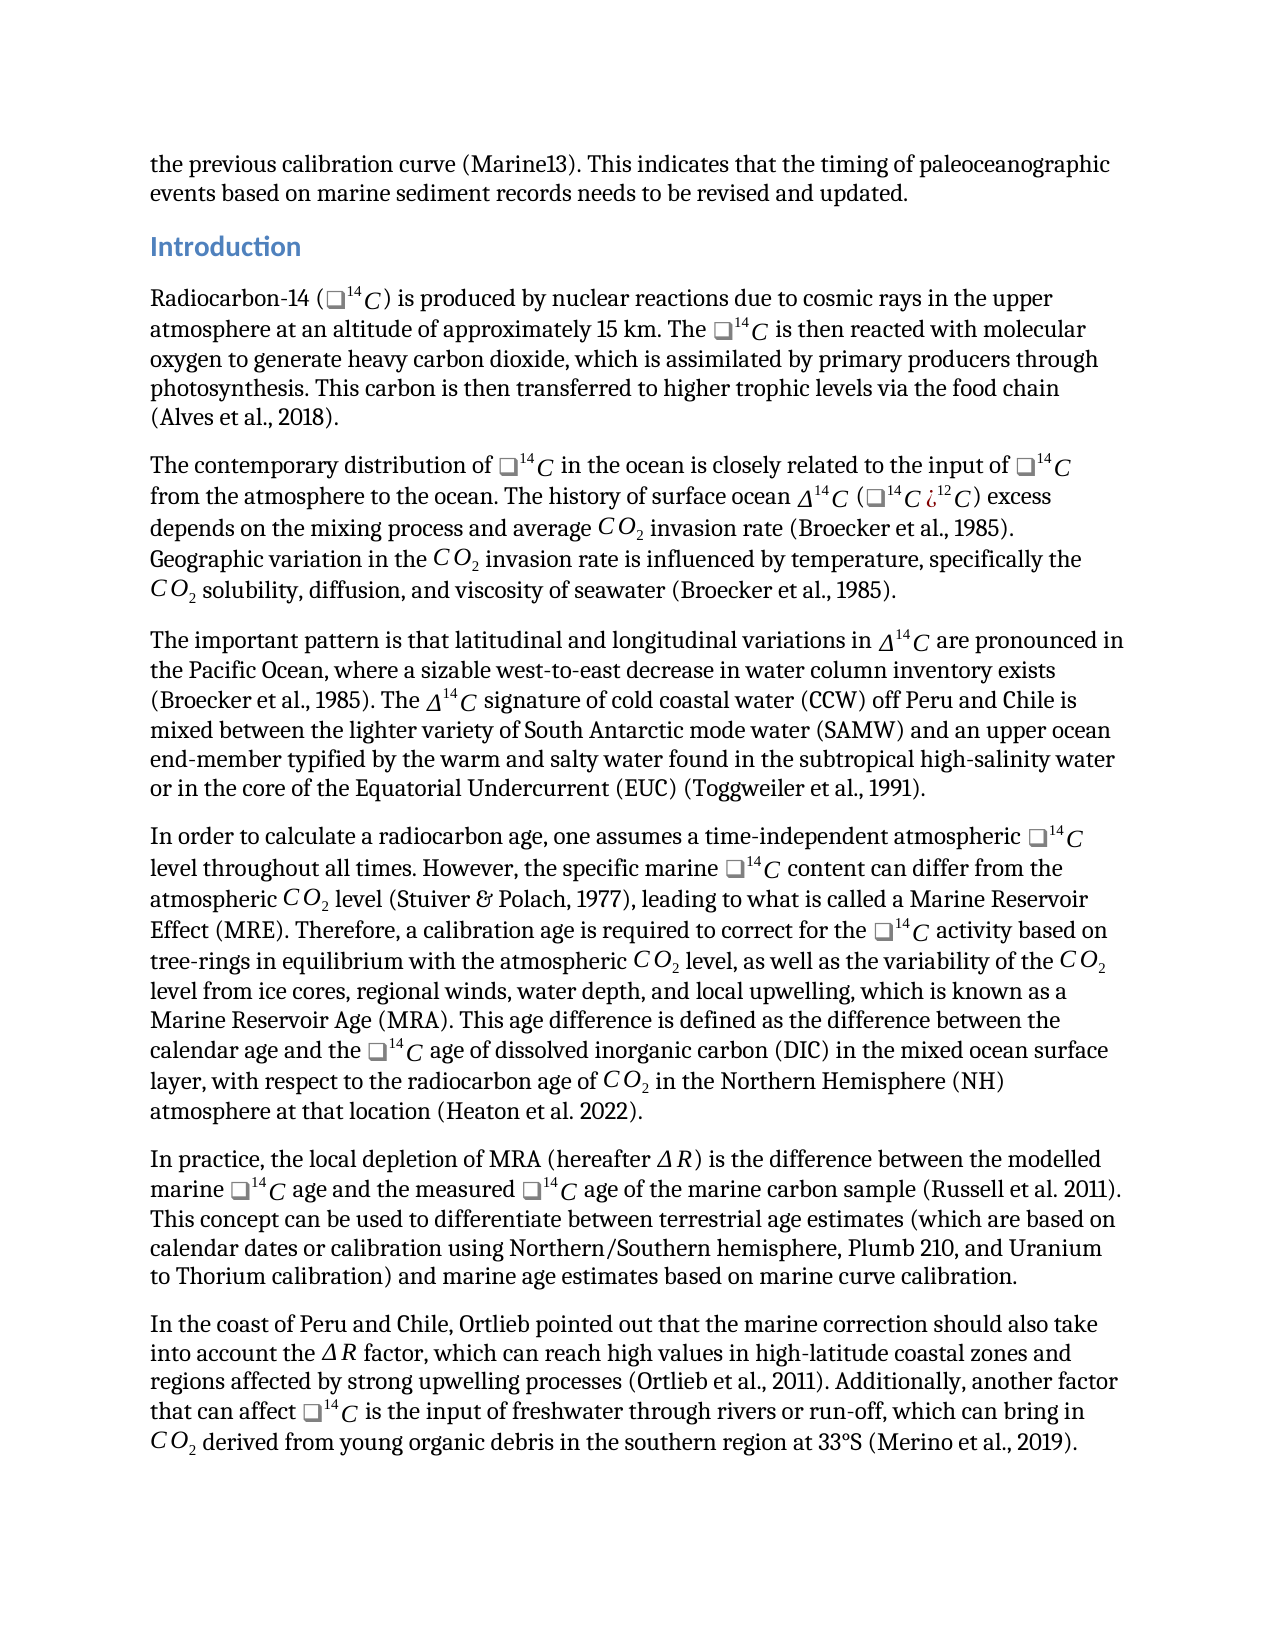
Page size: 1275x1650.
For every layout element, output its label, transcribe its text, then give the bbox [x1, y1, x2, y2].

text In order to calculate a radiocarbon age, one assumes a time-independent atmospheric level throughout all times. However, the specific marine content can differ from the atmospheric level (Stuiver & Polach, 1977), leading to what is called a Marine Reservoir Effect (MRE). Therefore, a calibration age is required to correct for the activity based on tree-rings in equilibrium with the atmospheric level, as well as the variability of the level from ice cores, regional winds, water depth, and local upwelling, which is known as a Marine Reservoir Age (MRA). This age difference is defined as the difference between the calendar age and the age of dissolved inorganic carbon (DIC) in the mixed ocean surface layer, with respect to the radiocarbon age of in the Northern Hemisphere (NH) atmosphere at that location (Heaton et al. 2022). [150, 821, 1125, 1126]
text In practice, the local depletion of MRA (hereafter ) is the difference between the modelled marine age and the measured age of the marine carbon sample (Russell et al. 2011). This concept can be used to differentiate between terrestrial age estimates (which are based on calendar dates or calibration using Northern/Southern hemisphere, Plumb 210, and Uranium to Thorium calibration) and marine age estimates based on marine curve calibration. [150, 1145, 1125, 1291]
text Radiocarbon-14 () is produced by nuclear reactions due to cosmic rays in the upper atmosphere at an altitude of approximately 15 km. The is then reacted with molecular oxygen to generate heavy carbon dioxide, which is assimilated by primary producers through photosynthesis. This carbon is then transferred to higher trophic levels via the food chain (Alves et al., 2018). [150, 283, 1125, 431]
text The important pattern is that latitudinal and longitudinal variations in are pronounced in the Pacific Ocean, where a sizable west-to-east decrease in water column inventory exists (Broecker et al., 1985). The signature of cold coastal water (CCW) off Peru and Chile is mixed between the lighter variety of South Antarctic mode water (SAMW) and an upper ocean end-member typified by the warm and salty water found in the subtropical high-salinity water or in the core of the Equatorial Undercurrent (EUC) (Toggweiler et al., 1991). [150, 625, 1125, 802]
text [150, 150, 1125, 207]
text In the coast of Peru and Chile, Ortlieb pointed out that the marine correction should also take into account the factor, which can reach high values in high-latitude coastal zones and regions affected by strong upwelling processes (Ortlieb et al., 2011). Additionally, another factor that can affect is the input of freshwater through rivers or run-off, which can bring in derived from young organic debris in the southern region at 33°S (Merino et al., 2019). [150, 1310, 1125, 1458]
subtitle Introduction [150, 228, 1125, 264]
text The contemporary distribution of in the ocean is closely related to the input of from the atmosphere to the ocean. The history of surface ocean () excess depends on the mixing process and average invasion rate (Broecker et al., 1985). Geographic variation in the invasion rate is influenced by temperature, specifically the solubility, diffusion, and viscosity of seawater (Broecker et al., 1985). [150, 450, 1125, 606]
